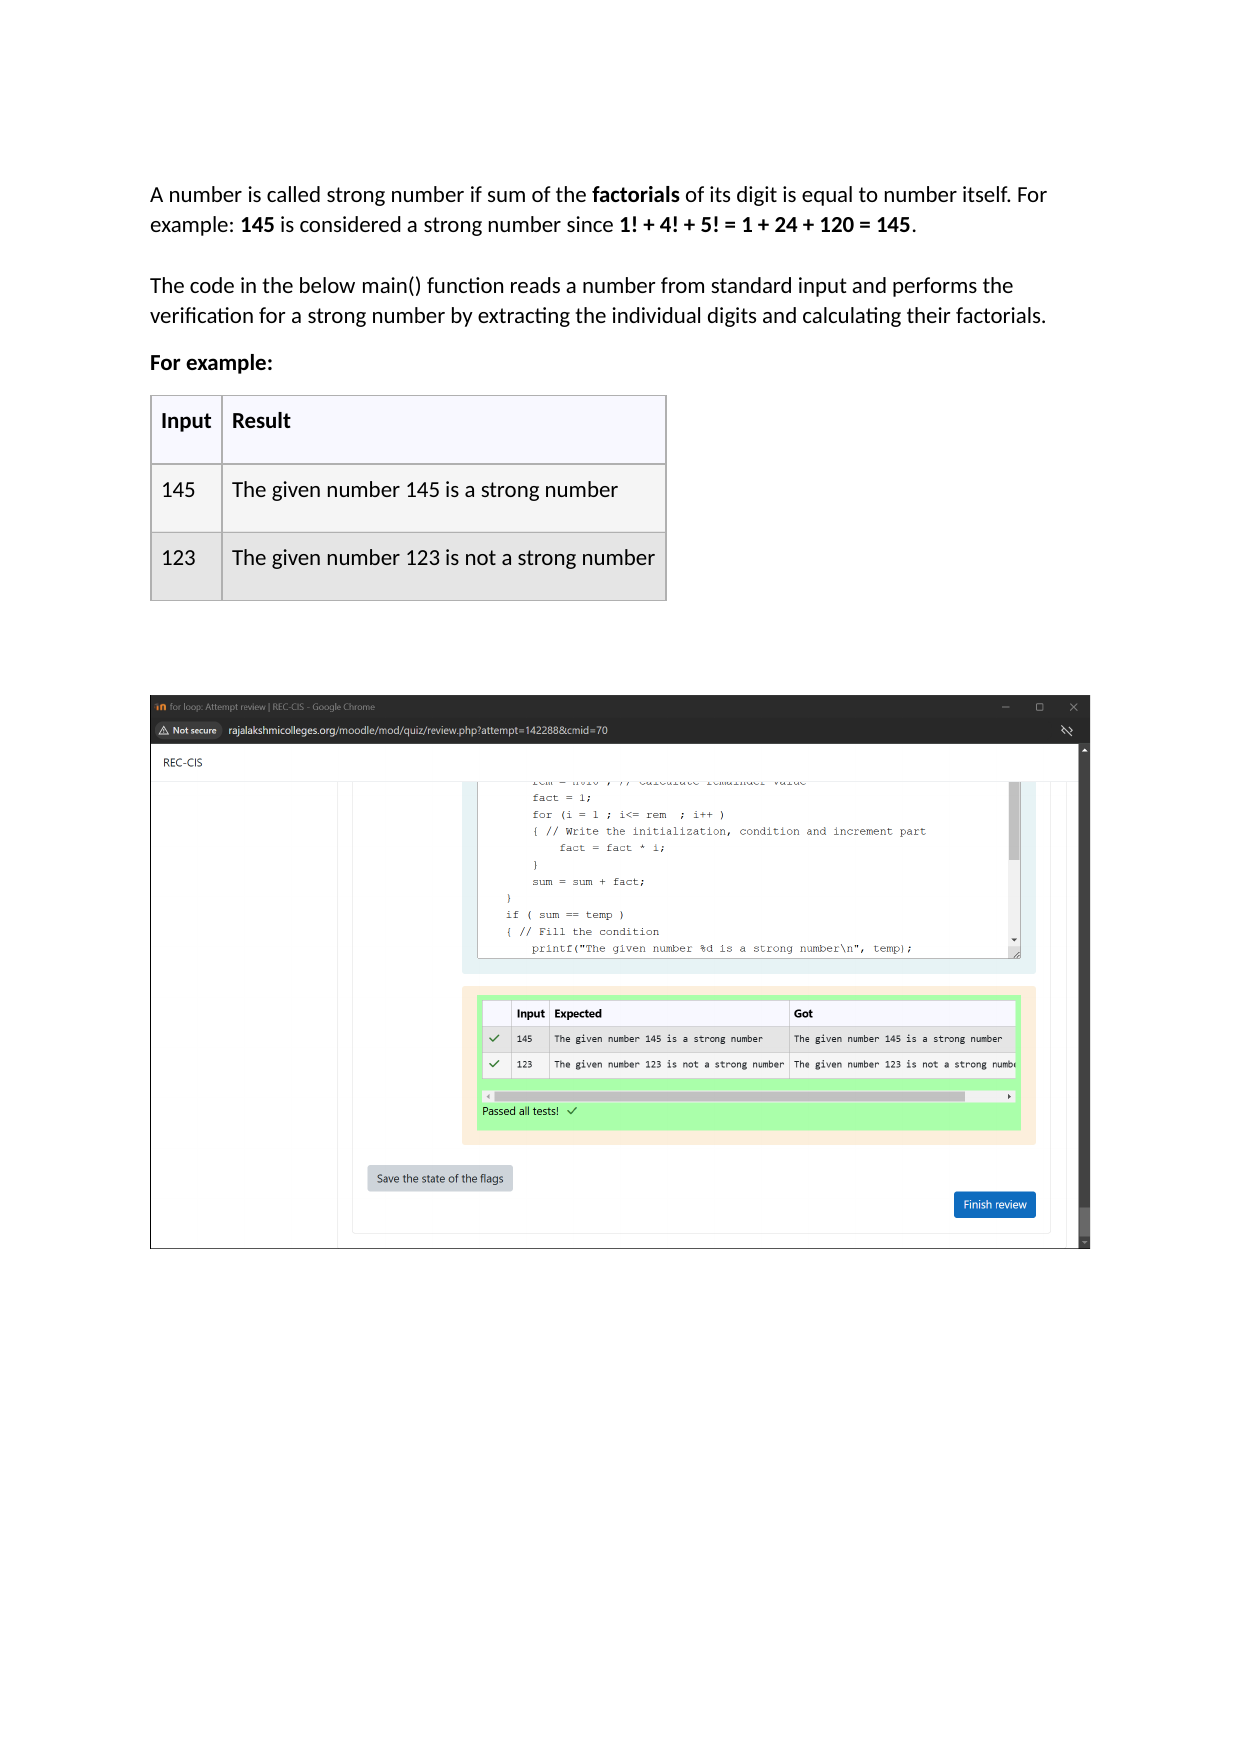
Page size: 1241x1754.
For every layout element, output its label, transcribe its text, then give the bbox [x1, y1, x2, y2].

table_header Result [223, 396, 665, 463]
table_cell The given number 123 is not a strong number [223, 533, 665, 600]
text For example: [150, 348, 1090, 376]
table_header Input [152, 396, 221, 463]
table_cell The given number 145 is a strong number [223, 465, 665, 531]
table_cell 123 [152, 533, 221, 600]
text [150, 150, 1090, 329]
table_cell 145 [152, 465, 221, 531]
